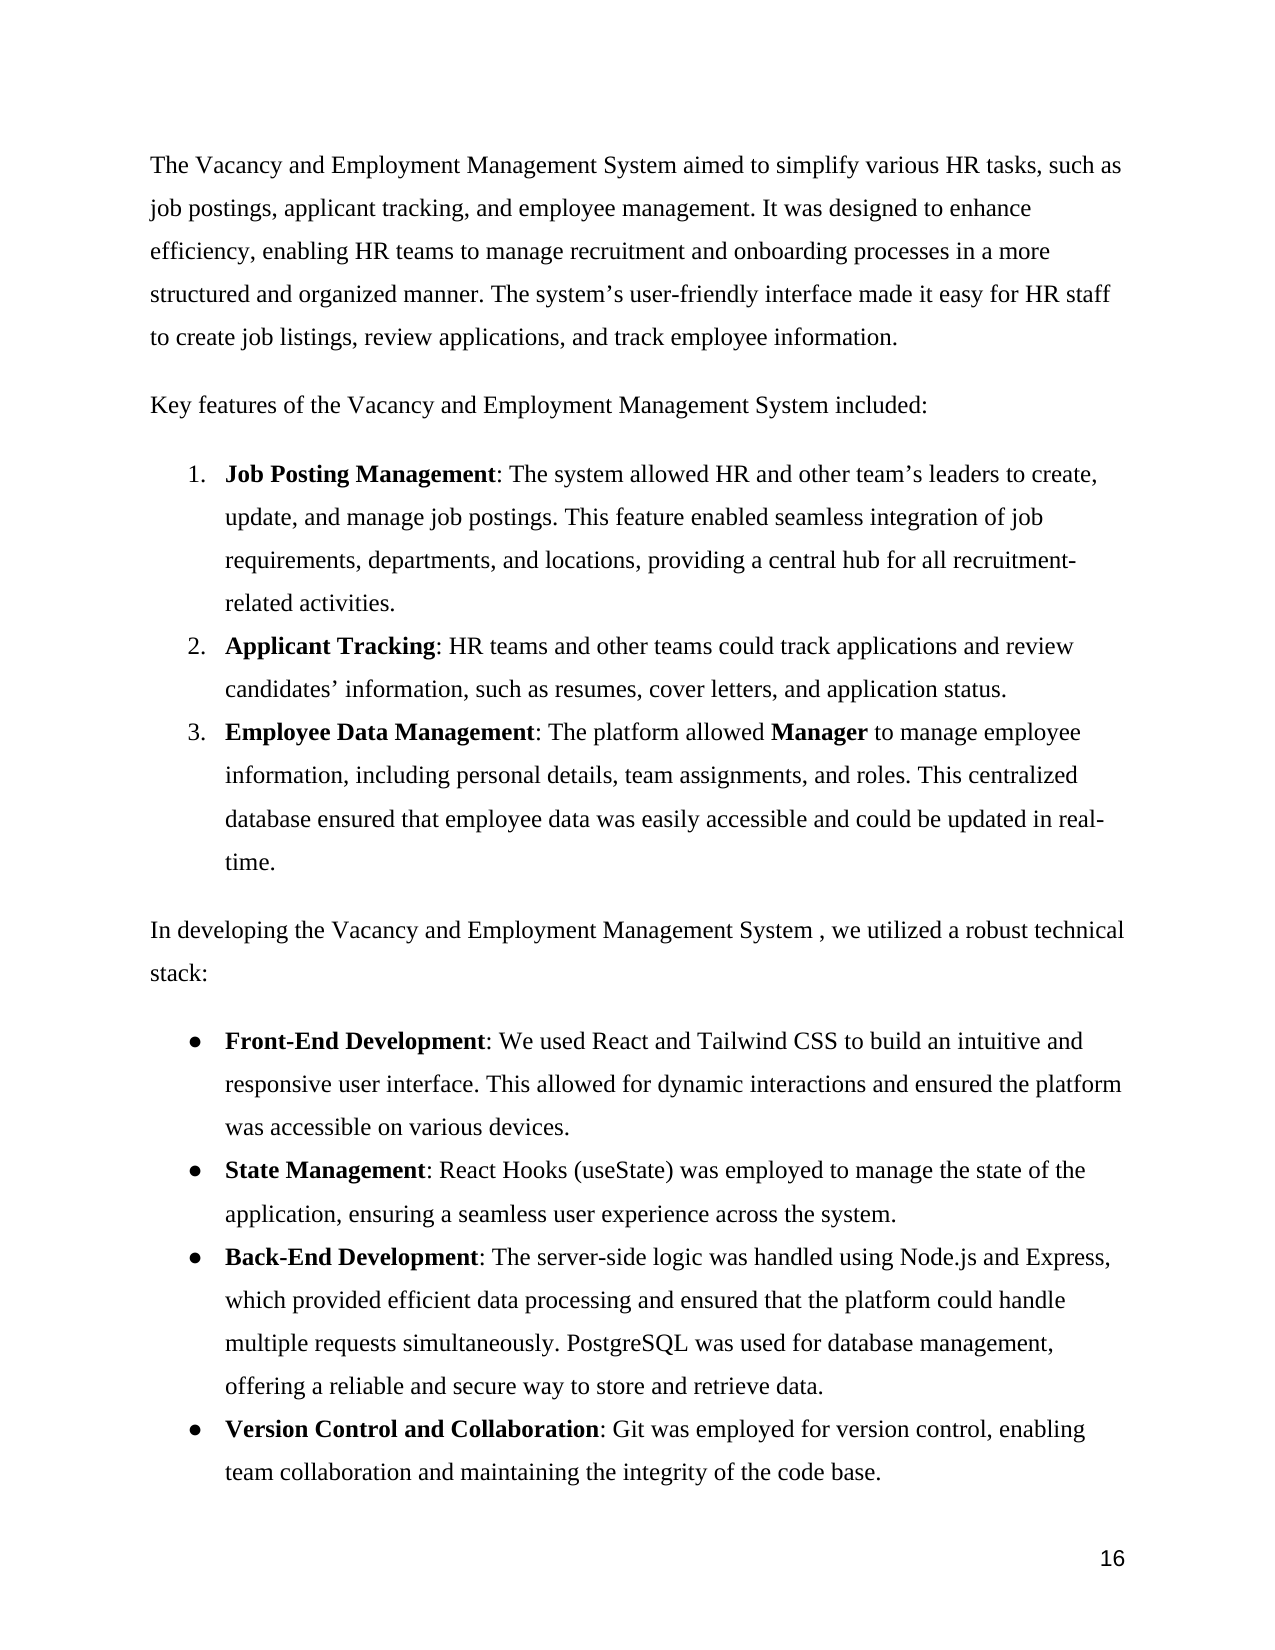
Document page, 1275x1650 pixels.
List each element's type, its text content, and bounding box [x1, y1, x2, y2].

list State Management: React Hooks (useState) was employed to manage the state of the application, ensuring a seamless user experience across the system. [187, 1156, 1125, 1227]
list Applicant Tracking: HR teams and other teams could track applications and review candidates’ information, such as resumes, cover letters, and application status. [187, 631, 1125, 703]
text The Vacancy and Employment Management System aimed to simplify various HR tasks, such as job postings, applicant tracking, and employee management. It was designed to enhance efficiency, enabling HR teams to manage recruitment and onboarding processes in a more structured and organized manner. The system’s user-friendly interface made it easy for HR staff to create job listings, review applications, and track employee information. [150, 150, 1125, 351]
list Front-End Development: We used React and Tailwind CSS to build an intuitive and responsive user interface. This allowed for dynamic interactions and ensured the platform was accessible on various devices. [187, 1026, 1125, 1141]
list Job Posting Management: The system allowed HR and other team’s leaders to create, update, and manage job postings. This feature enabled seamless integration of job requirements, departments, and locations, providing a central hub for all recruitment-related activities. [187, 459, 1125, 617]
text Key features of the Vacancy and Employment Management System included: [150, 391, 1125, 419]
list Back-End Development: The server-side logic was handled using Node.js and Express, which provided efficient data processing and ensured that the platform could handle multiple requests simultaneously. PostgreSQL was used for database management, offering a reliable and secure way to store and retrieve data. [187, 1242, 1125, 1400]
text In developing the Vacancy and Employment Management System , we utilized a robust technical stack: [150, 915, 1125, 987]
list Version Control and Collaboration: Git was employed for version control, enabling team collaboration and maintaining the integrity of the code base. [187, 1414, 1125, 1486]
list Employee Data Management: The platform allowed Manager to manage employee information, including personal details, team assignments, and roles. This centralized database ensured that employee data was easily accessible and could be updated in real-time. [187, 717, 1125, 876]
